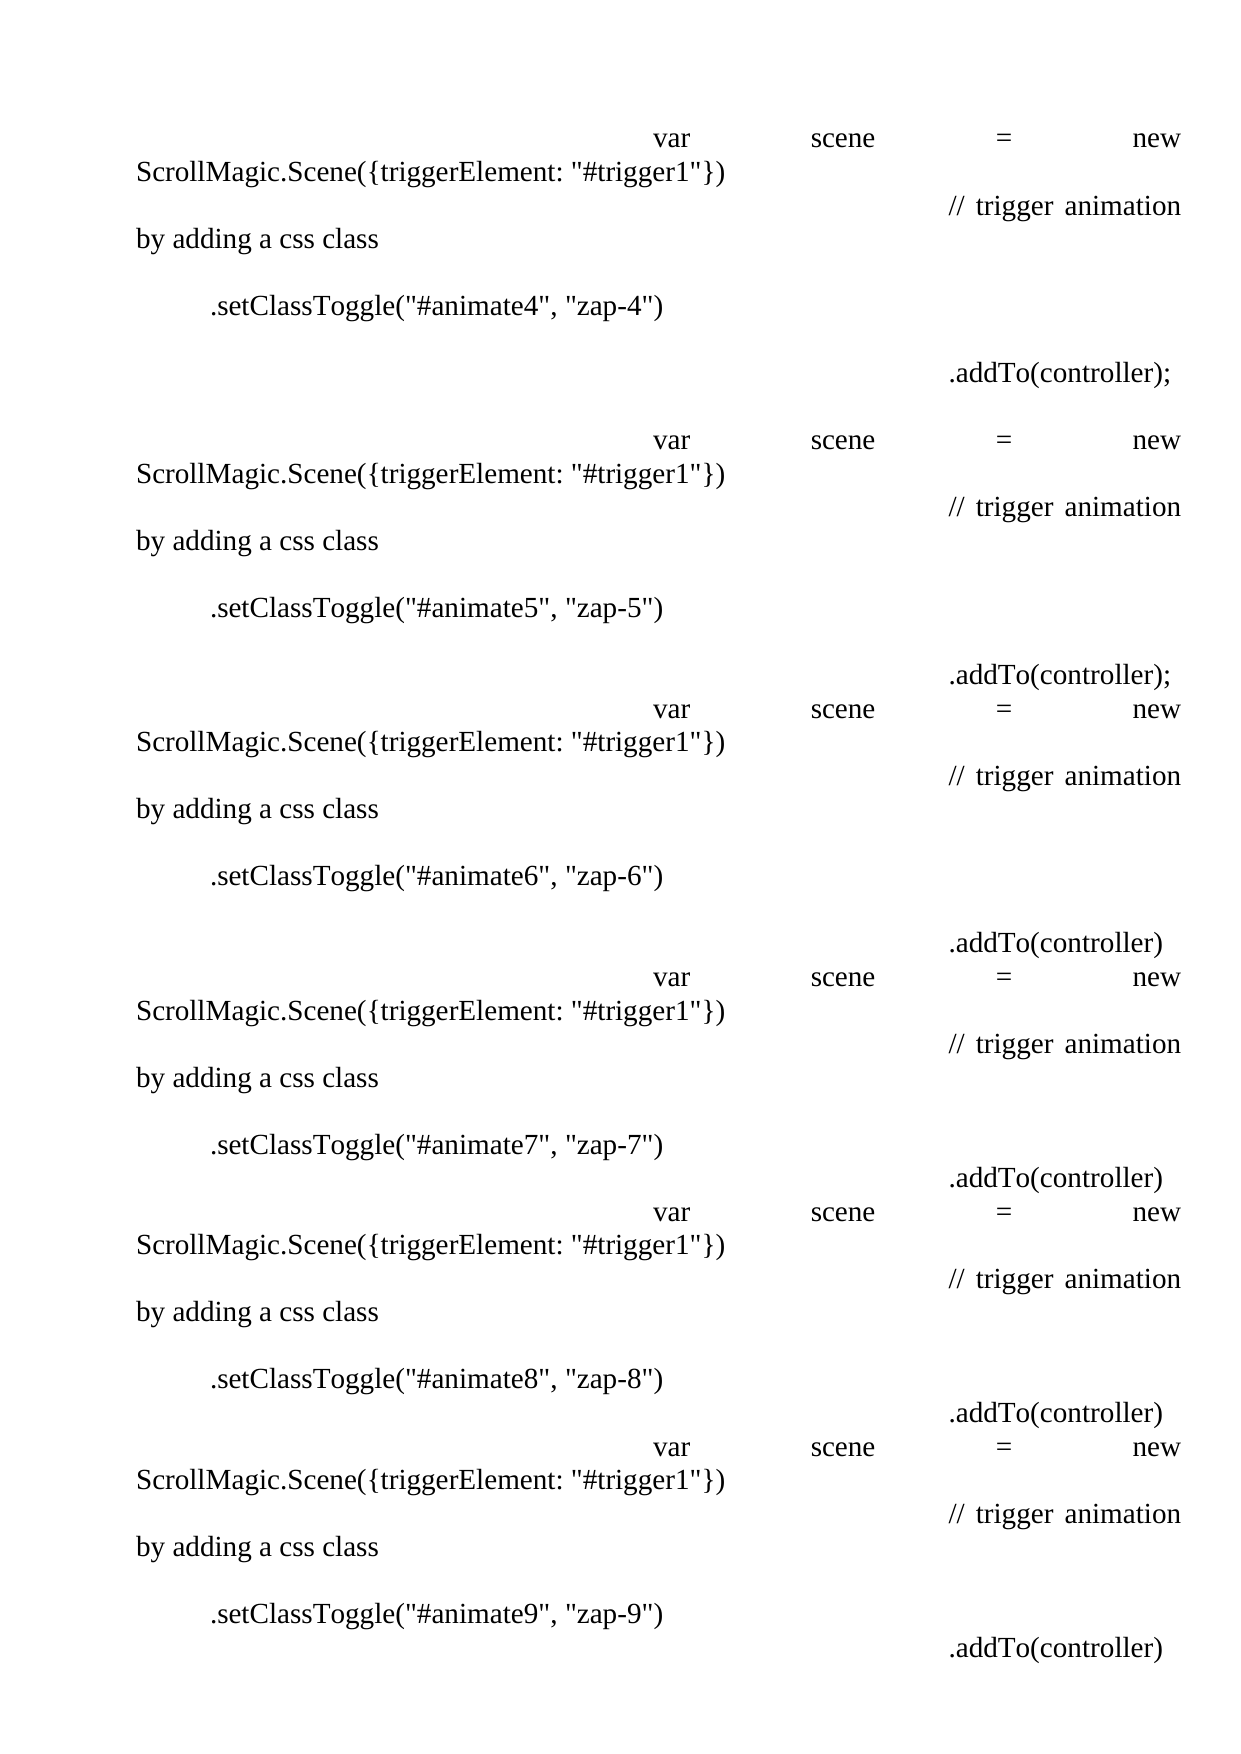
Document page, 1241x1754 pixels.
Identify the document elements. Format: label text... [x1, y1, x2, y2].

text var scene = new ScrollMagic.Scene({triggerElement: "#trigger1"}) [136, 1194, 1181, 1261]
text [136, 1496, 1181, 1563]
text .addTo(controller) [136, 1630, 1181, 1663]
text // trigger animation by adding a css class [136, 1261, 1181, 1328]
text .addTo(controller) [136, 1395, 1181, 1429]
text .setClassToggle("#animate8", "zap-8") [136, 1328, 1181, 1395]
text var scene = new ScrollMagic.Scene({triggerElement: "#trigger1"}) [136, 422, 1181, 489]
text .addTo(controller) [136, 926, 1181, 959]
text .addTo(controller); [136, 355, 1181, 389]
text var scene = new ScrollMagic.Scene({triggerElement: "#trigger1"}) [136, 959, 1181, 1026]
text .addTo(controller); [136, 657, 1181, 691]
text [136, 1429, 1181, 1496]
text .addTo(controller) [136, 1160, 1181, 1194]
text // trigger animation by adding a css class [136, 758, 1181, 825]
text .setClassToggle("#animate4", "zap-4") [136, 255, 1181, 322]
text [136, 188, 1181, 255]
text .setClassToggle("#animate6", "zap-6") [136, 825, 1181, 892]
text .setClassToggle("#animate9", "zap-9") [136, 1563, 1181, 1630]
text var scene = new ScrollMagic.Scene({triggerElement: "#trigger1"}) [136, 691, 1181, 758]
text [136, 121, 1181, 188]
text // trigger animation by adding a css class [136, 489, 1181, 557]
text .setClassToggle("#animate5", "zap-5") [136, 557, 1181, 624]
text // trigger animation by adding a css class [136, 1026, 1181, 1093]
text .setClassToggle("#animate7", "zap-7") [136, 1093, 1181, 1160]
